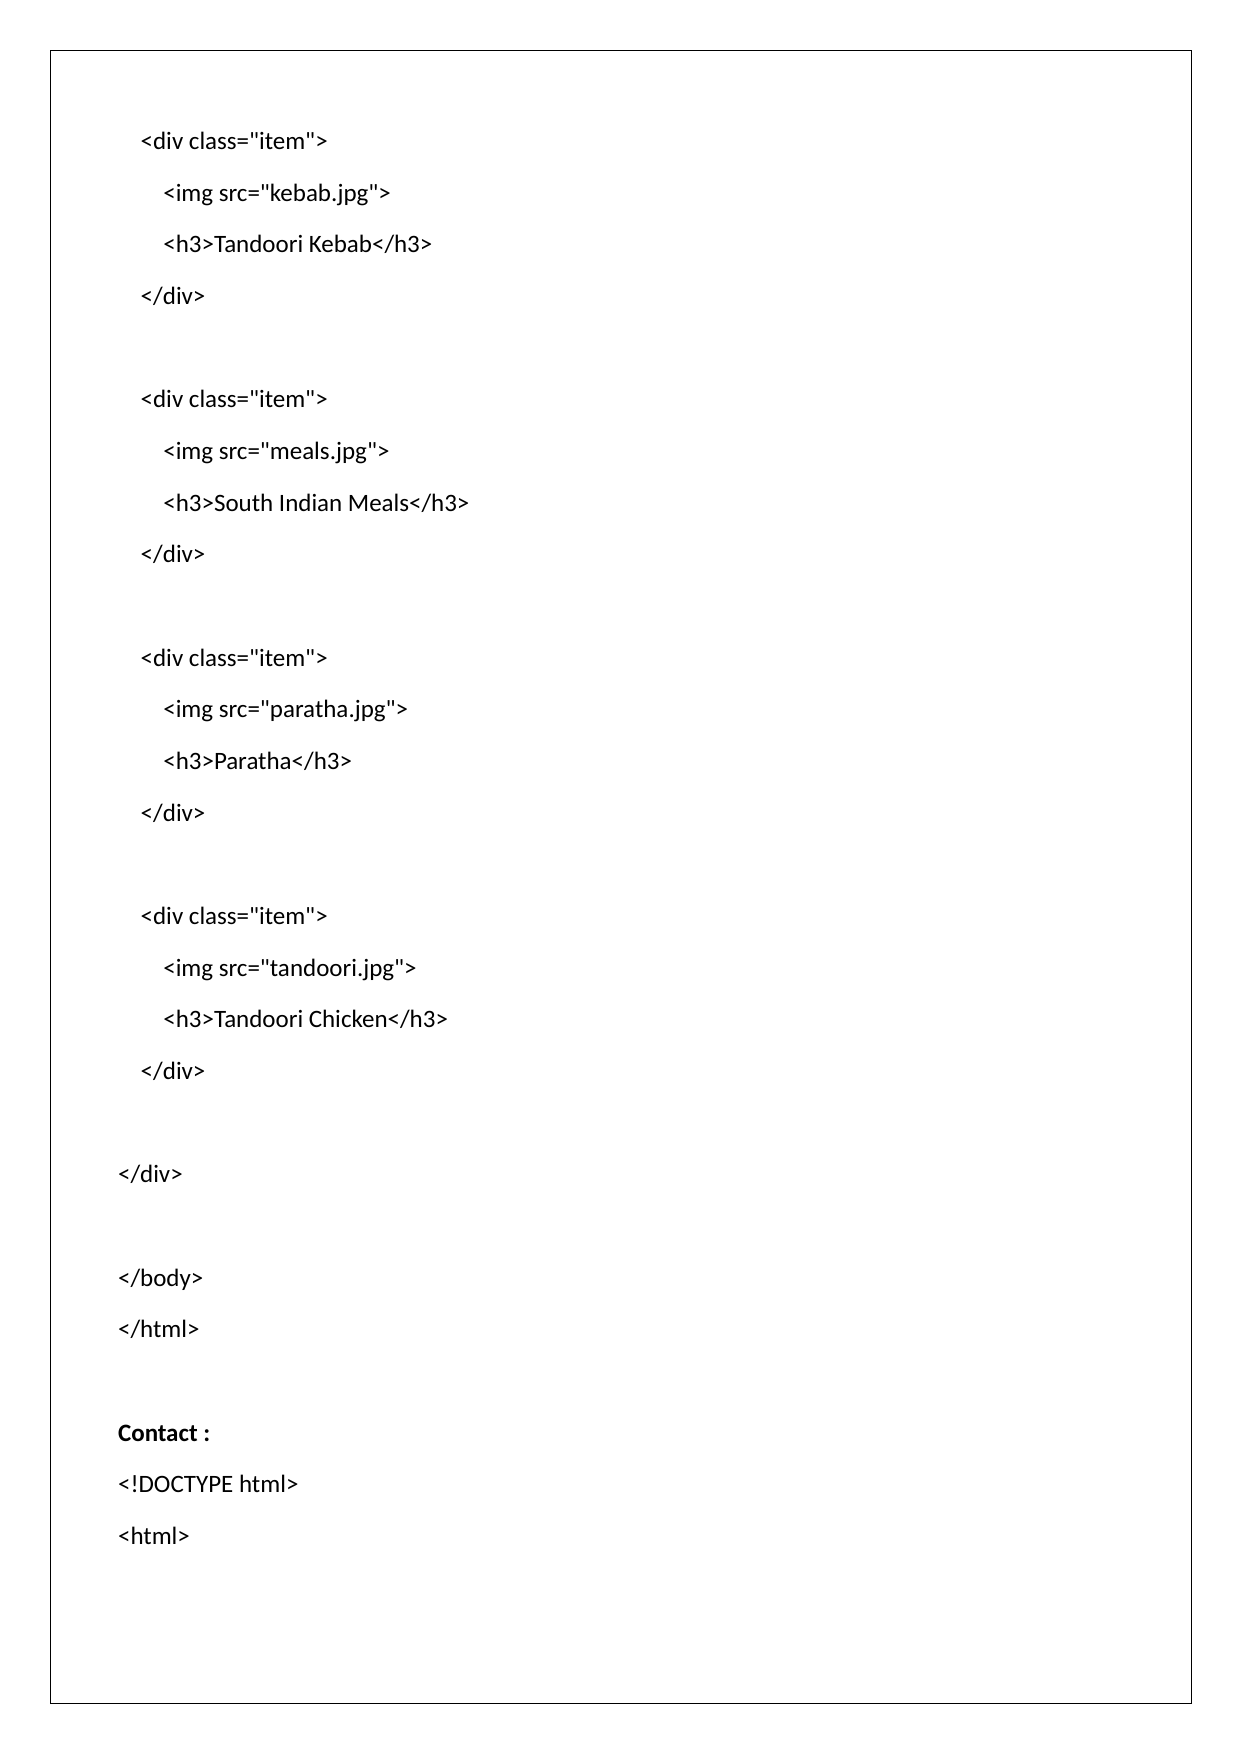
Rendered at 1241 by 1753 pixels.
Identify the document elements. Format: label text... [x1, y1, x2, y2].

text </html> [118, 1313, 1122, 1344]
text </div> [118, 797, 1122, 827]
text </div> [118, 538, 1122, 569]
text <h3>Tandoori Kebab</h3> [118, 228, 1122, 259]
text <!DOCTYPE html> [118, 1468, 1122, 1499]
text <div class="item"> [118, 900, 1122, 931]
text <img src="tandoori.jpg"> [118, 952, 1122, 982]
text <html> [118, 1520, 1122, 1551]
text </body> [118, 1262, 1122, 1292]
text </div> [118, 1055, 1122, 1086]
text <h3>South Indian Meals</h3> [118, 487, 1122, 517]
text <div class="item"> [118, 642, 1122, 672]
text <img src="paratha.jpg"> [118, 693, 1122, 724]
text <img src="kebab.jpg"> [118, 177, 1122, 207]
text <div class="item"> [118, 383, 1122, 414]
text <div class="item"> [118, 125, 1122, 156]
text <h3>Paratha</h3> [118, 745, 1122, 776]
text Contact : [118, 1417, 1122, 1447]
text </div> [118, 280, 1122, 311]
text <h3>Tandoori Chicken</h3> [118, 1003, 1122, 1034]
text <img src="meals.jpg"> [118, 435, 1122, 466]
text </div> [118, 1158, 1122, 1189]
